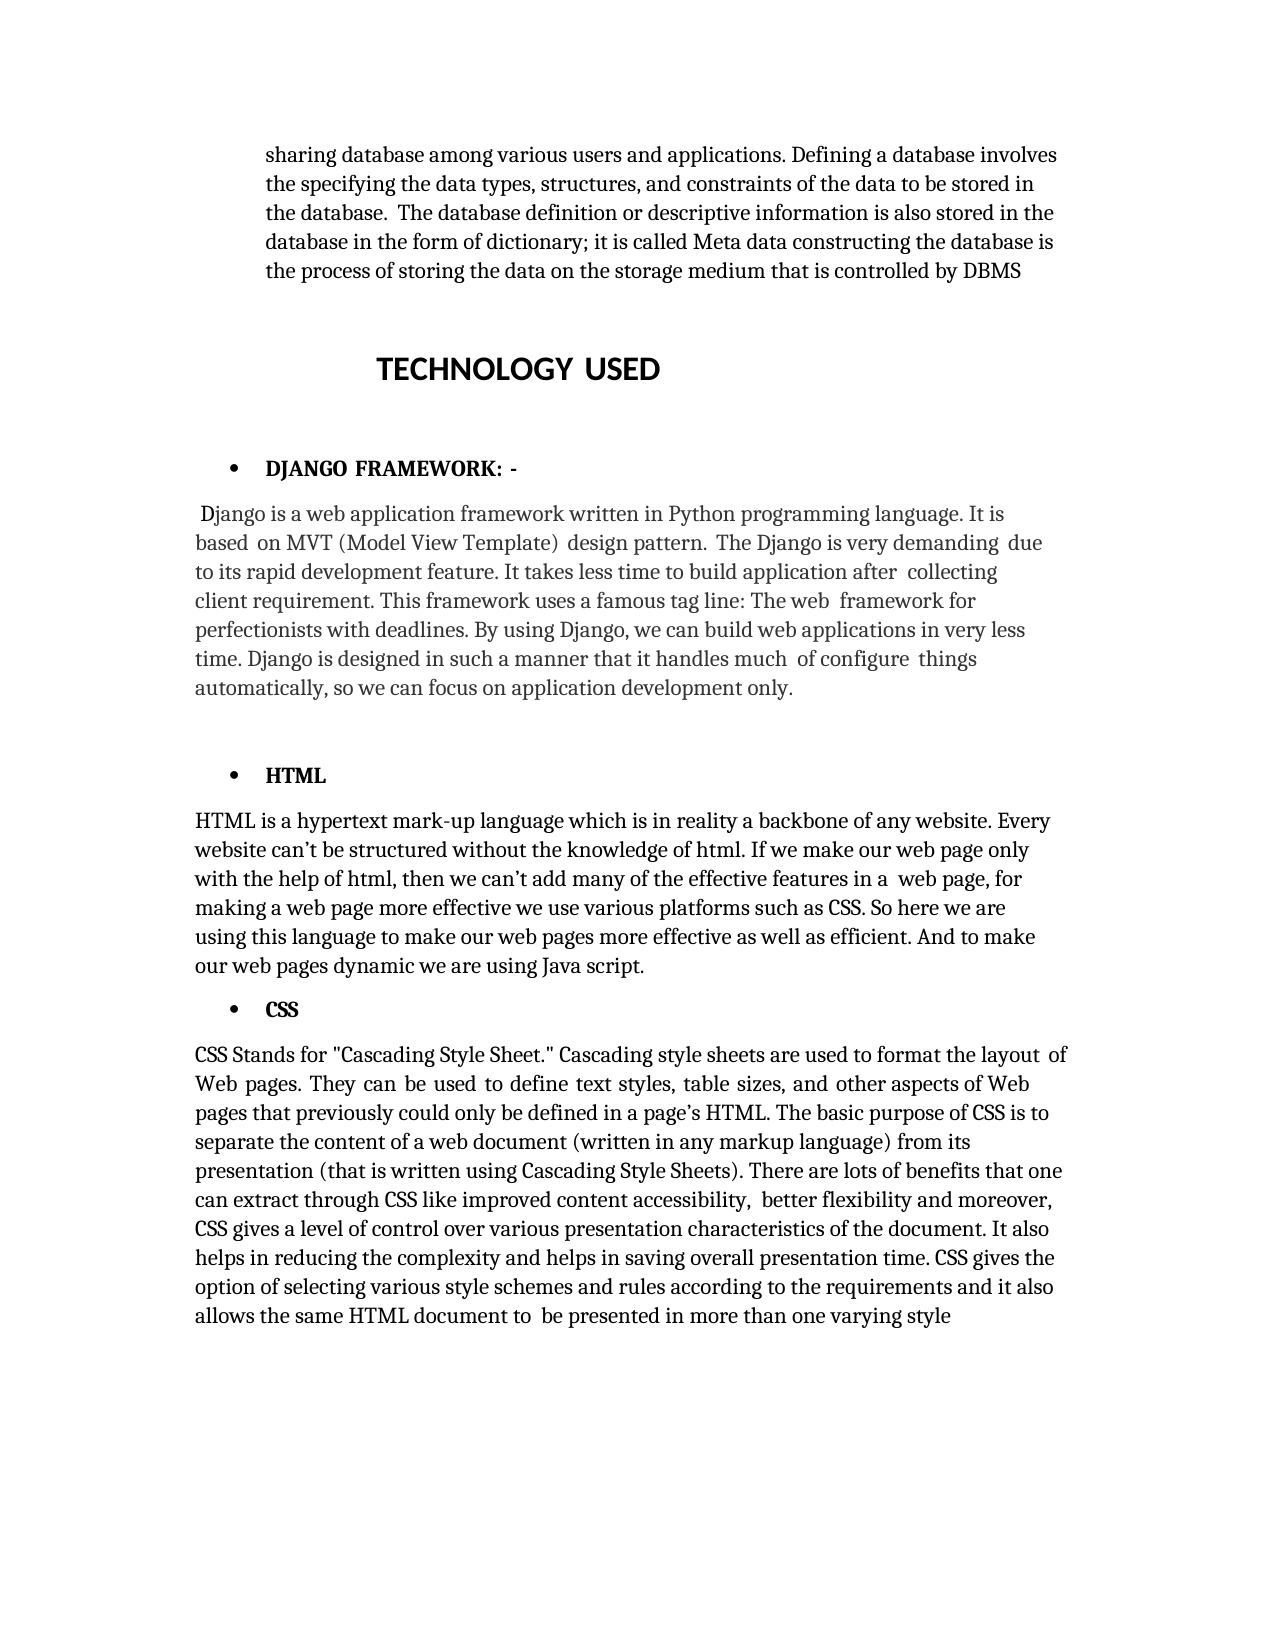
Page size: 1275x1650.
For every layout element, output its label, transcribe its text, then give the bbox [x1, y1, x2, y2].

subtitle HTML [230, 763, 1158, 789]
subtitle DJANGO FRAMEWORK: - [230, 456, 1158, 482]
text sharing database among various users and applications. Defining a database involves the specifying the data types, structures, and constraints of the data to be stored in the database. The database definition or descriptive information is also stored in the database in the form of dictionary; it is called Meta data constructing the database is the process of storing the data on the storage medium that is controlled by DBMS [265, 142, 1060, 284]
text HTML is a hypertext mark-up language which is in reality a backbone of any website. Every website can’t be structured without the knowledge of html. If we make our web page only with the help of html, then we can’t add many of the effective features in a web page, for making a web page more effective we use various platforms such as CSS. So here we are using this language to make our web pages more effective as well as efficient. And to make our web pages dynamic we are using Java script. [195, 808, 1054, 979]
subtitle TECHNOLOGY USED [376, 347, 1158, 389]
subtitle CSS [230, 997, 1158, 1023]
text Django is a web application framework written in Python programming language. It is based on MVT (Model View Template) design pattern. The Django is very demanding due to its rapid development feature. It takes less time to build application after collecting client requirement. This framework uses a famous tag line: The web framework for perfectionists with deadlines. By using Django, we can build web applications in very less time. Django is designed in such a manner that it handles much of configure things automatically, so we can focus on application development only. [195, 501, 1054, 701]
text CSS Stands for "Cascading Style Sheet." Cascading style sheets are used to format the layout of Web pages. They can be used to define text styles, table sizes, and other aspects of Web pages that previously could only be defined in a page’s HTML. The basic purpose of CSS is to separate the content of a web document (written in any markup language) from its presentation (that is written using Cascading Style Sheets). There are lots of benefits that one can extract through CSS like improved content accessibility, better flexibility and moreover, CSS gives a level of control over various presentation characteristics of the document. It also helps in reducing the complexity and helps in saving overall presentation time. CSS gives the option of selecting various style schemes and rules according to the requirements and it also allows the same HTML document to be presented in more than one varying style [195, 1042, 1071, 1329]
